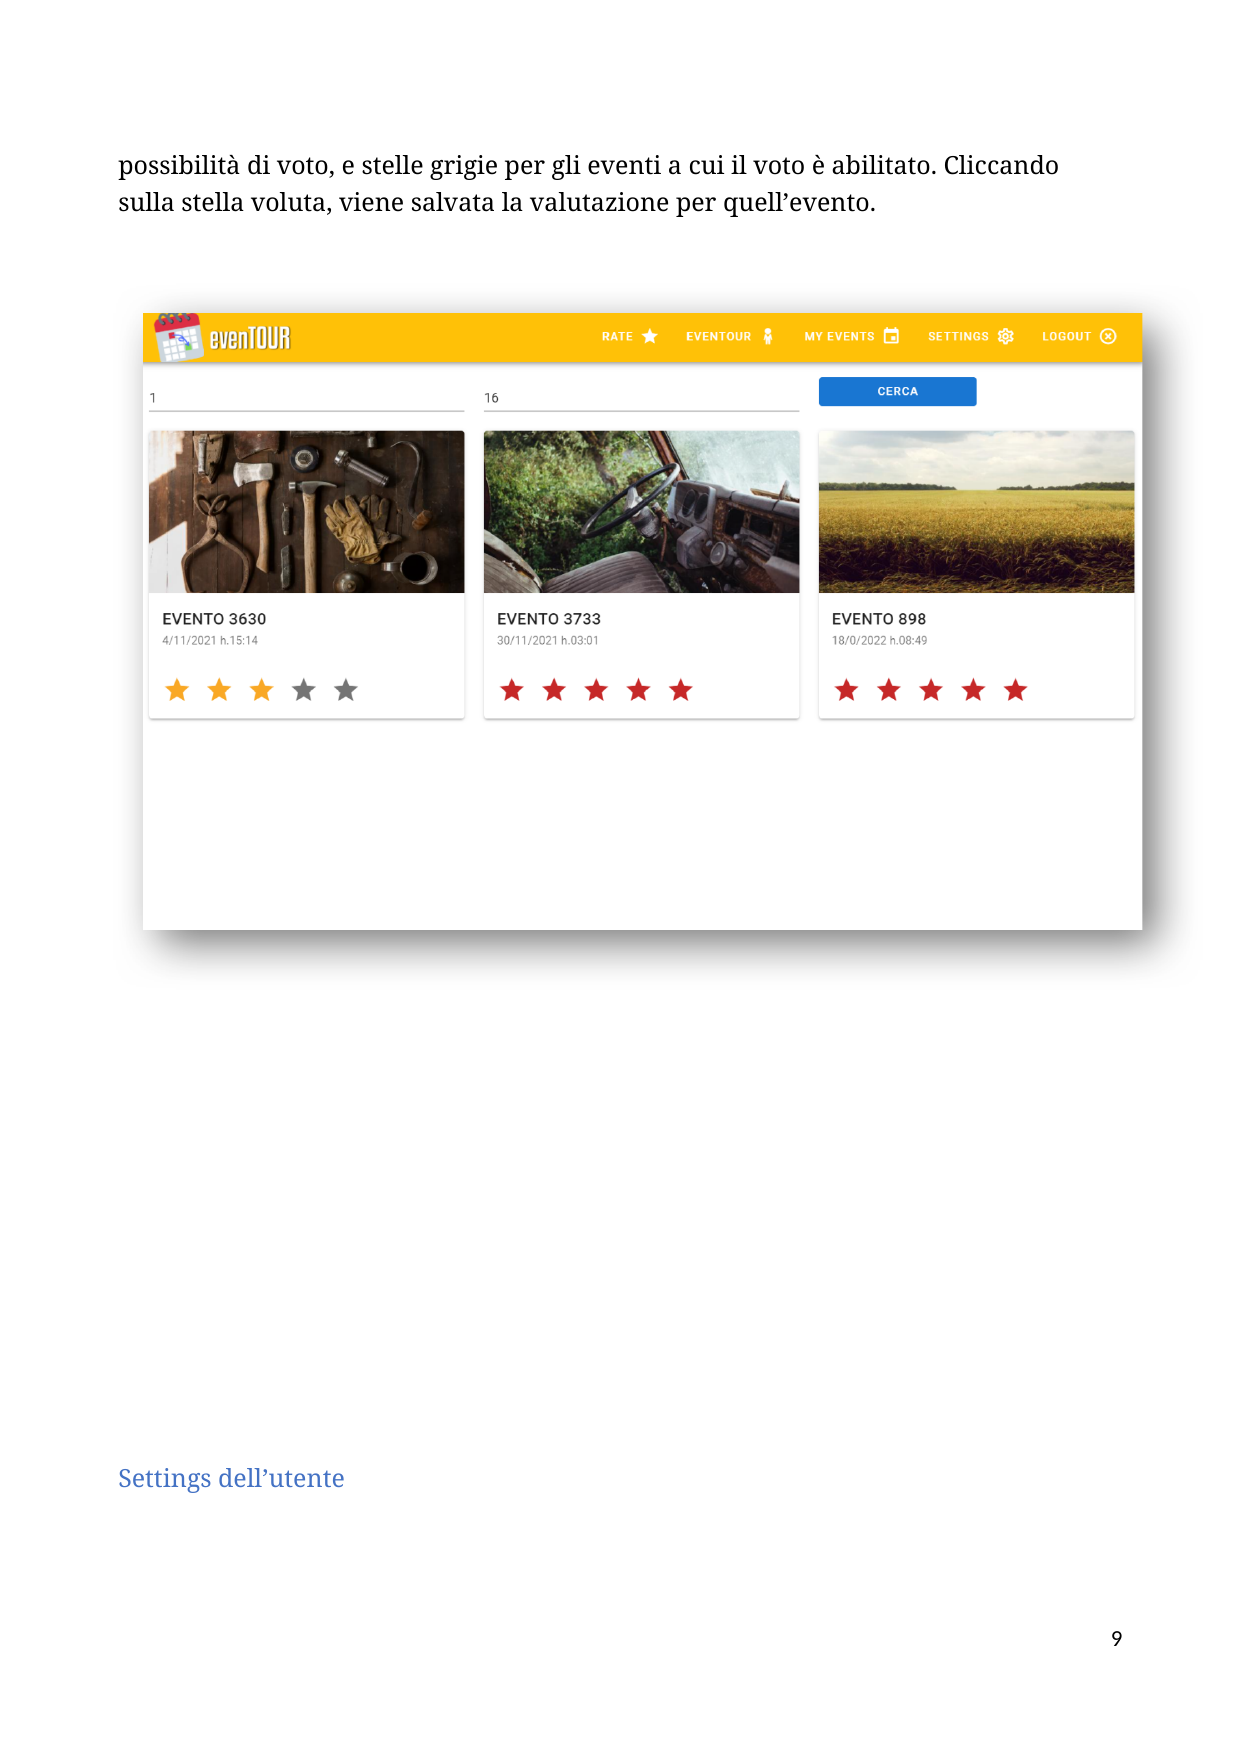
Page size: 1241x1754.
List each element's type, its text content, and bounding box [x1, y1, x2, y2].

picture [143, 313, 1143, 930]
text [118, 148, 1122, 218]
text Settings dell’utente [118, 1461, 1122, 1495]
